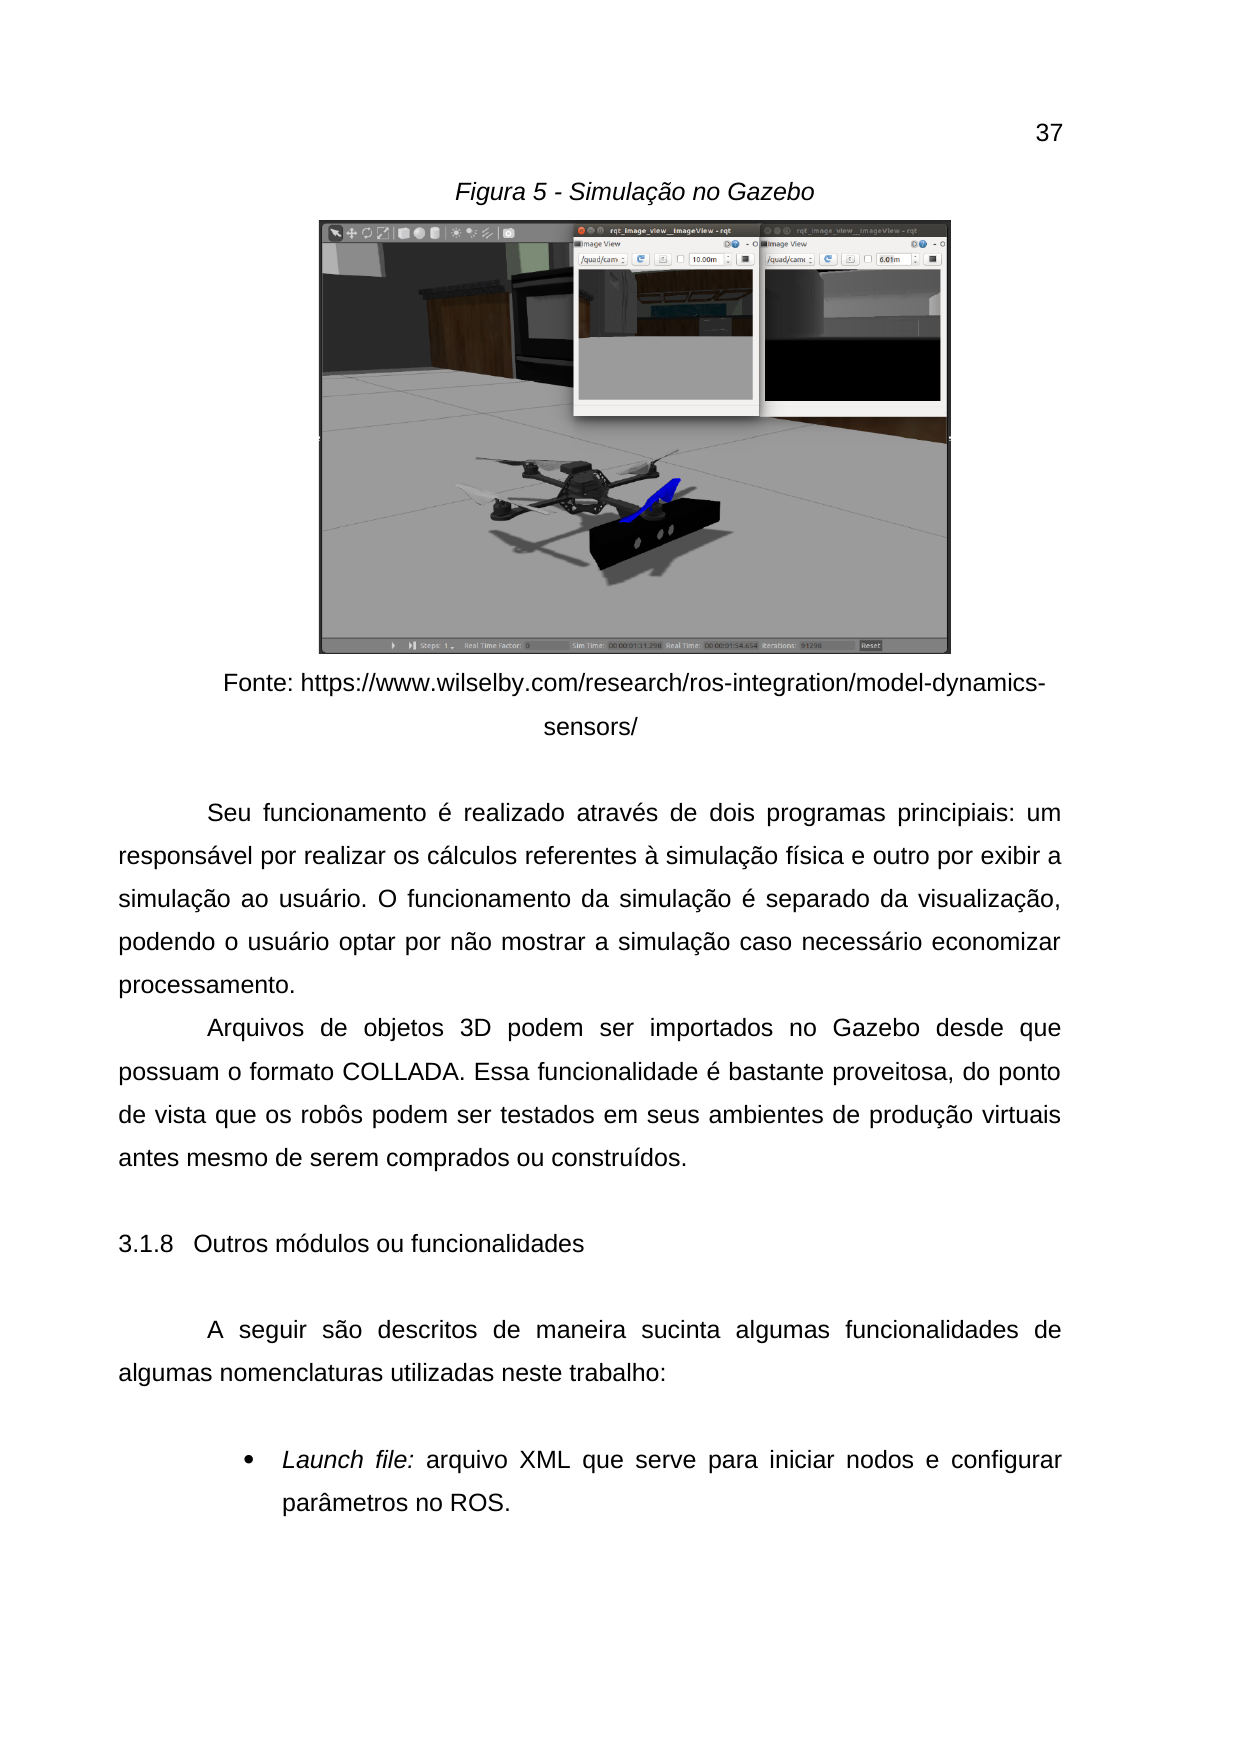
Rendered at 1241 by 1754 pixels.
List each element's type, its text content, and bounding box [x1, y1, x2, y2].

picture [318, 220, 951, 654]
text Fonte: https://www.wilselby.com/research/ros-integration/model-dynamics-sensors/ [118, 668, 1063, 740]
text Seu funcionamento é realizado através de dois programas principiais: um responsável por realizar os cálculos referentes à simulação física e outro por exibir a simulação ao usuário. O funcionamento da simulação é separado da visualização, podendo o usuário optar por não mostrar a simulação caso necessário economizar processamento. [118, 798, 1063, 999]
text Arquivos de objetos 3D podem ser importados no Gazebo desde que possuam o formato COLLADA. Essa funcionalidade é bastante proveitosa, do ponto de vista que os robôs podem ser testados em seus ambientes de produção virtuais antes mesmo de serem comprados ou construídos. [118, 1013, 1063, 1171]
list Launch file: arquivo XML que serve para iniciar nodos e configurar parâmetros no ROS. [244, 1444, 1063, 1517]
text Figura 5 - Simulação no Gazebo [118, 177, 1063, 206]
subtitle Outros módulos ou funcionalidades [118, 1229, 1063, 1258]
text A seguir são descritos de maneira sucinta algumas funcionalidades de algumas nomenclaturas utilizadas neste trabalho: [118, 1315, 1063, 1387]
